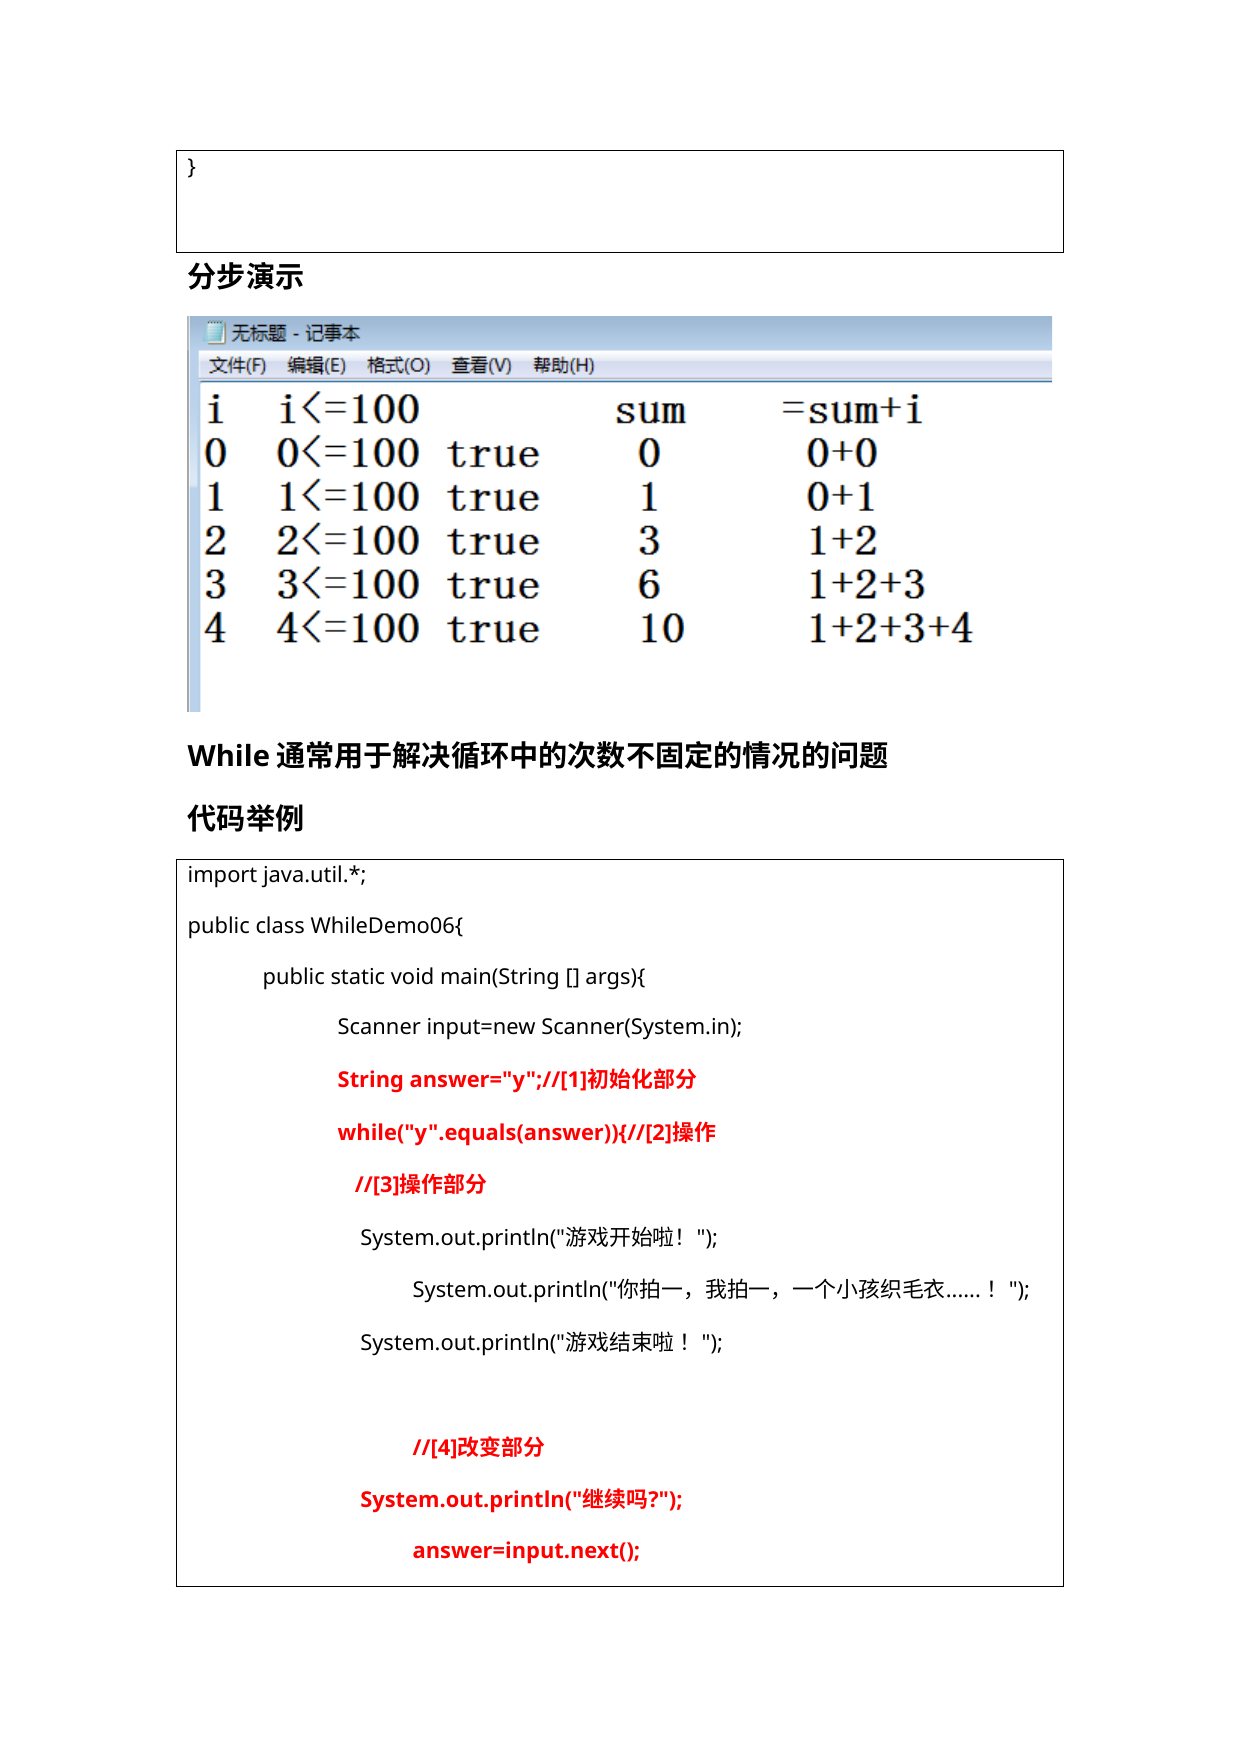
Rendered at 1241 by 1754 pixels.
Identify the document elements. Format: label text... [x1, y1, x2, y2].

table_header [177, 860, 1063, 1586]
picture [187, 316, 1053, 712]
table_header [177, 151, 1063, 252]
text 分步演示 [187, 253, 1053, 296]
text 代码举例 [187, 795, 1053, 838]
text While通常用于解决循环中的次数不固定的情况的问题 [187, 732, 1053, 774]
